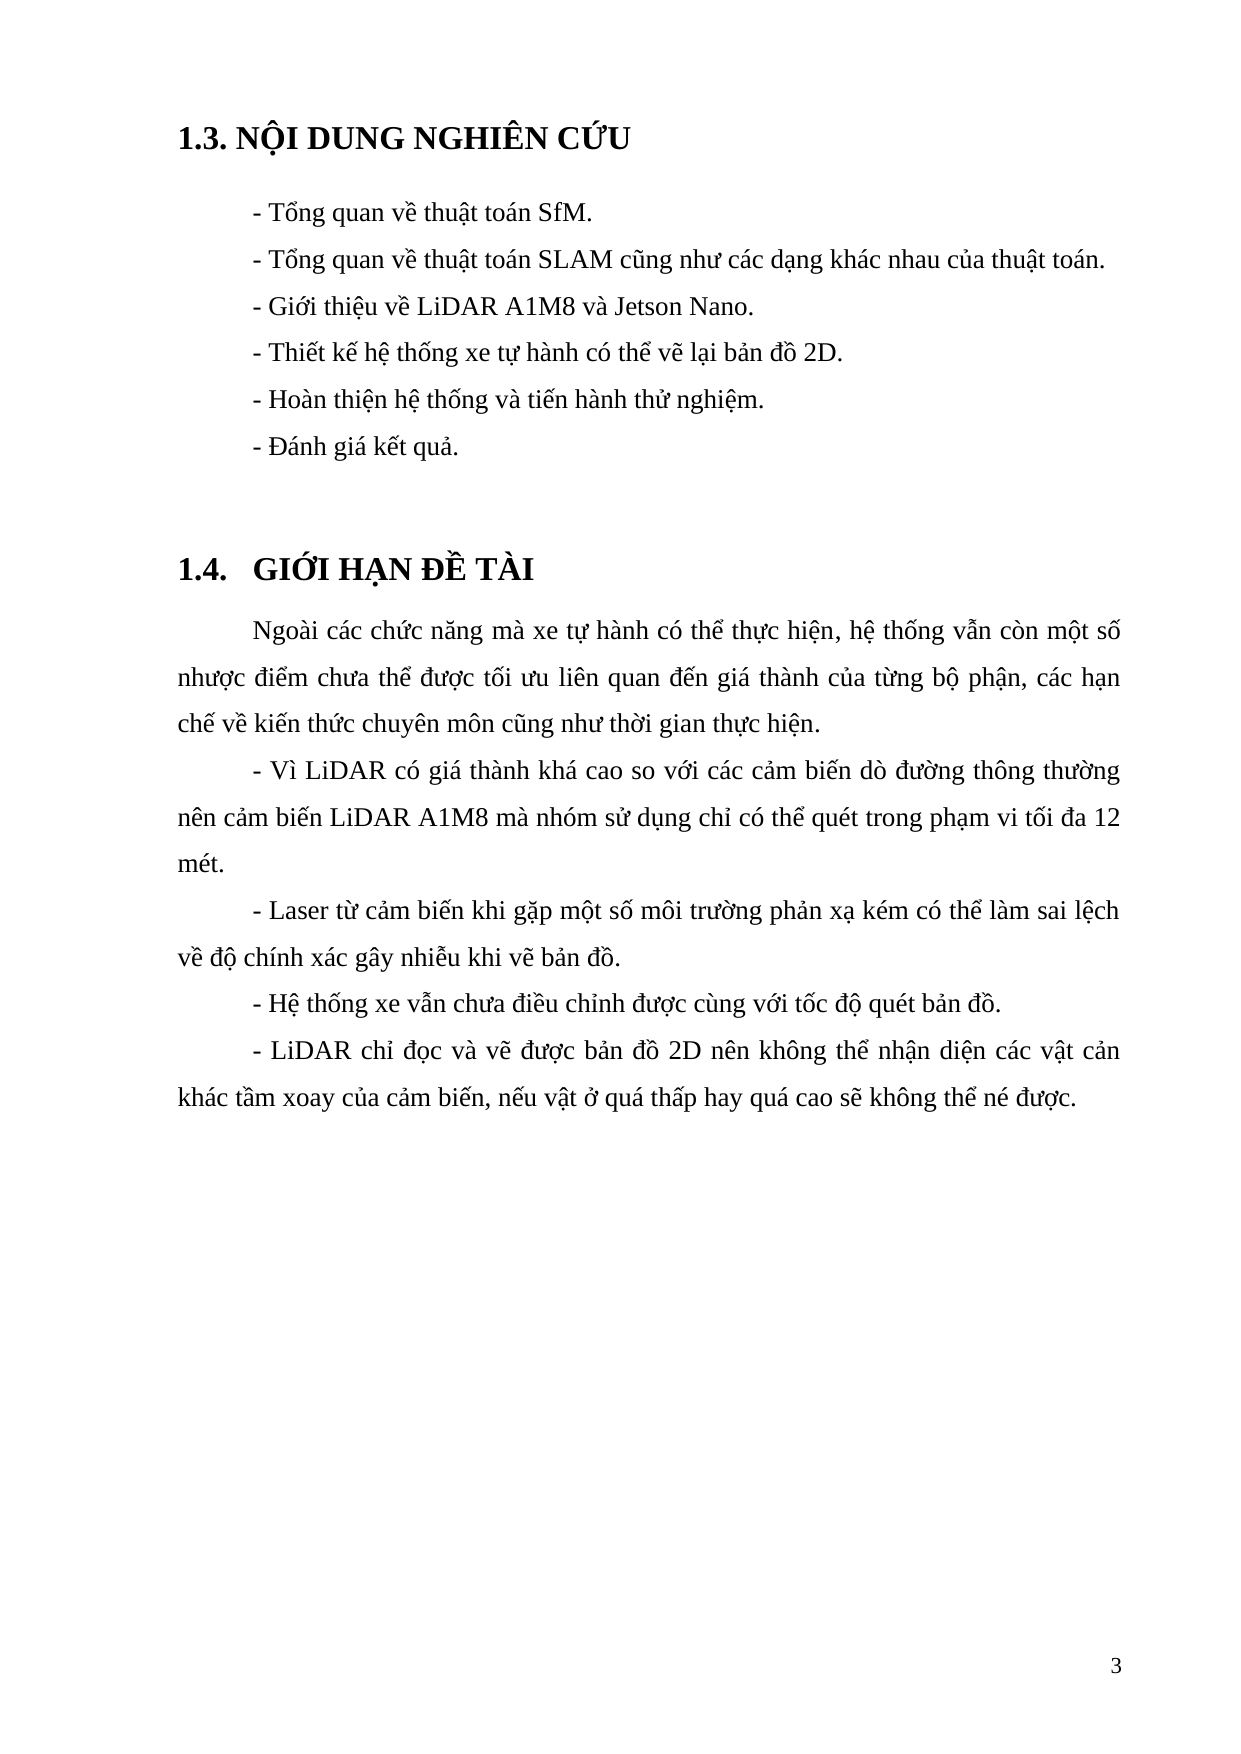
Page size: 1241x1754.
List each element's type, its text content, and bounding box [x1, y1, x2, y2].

subtitle 1.4. GIỚI HẠN ĐỀ TÀI [177, 549, 1122, 588]
text - Thiết kế hệ thống xe tự hành có thể vẽ lại bản đồ 2D. [177, 336, 1122, 367]
text - Laser từ cảm biến khi gặp một số môi trường phản xạ kém có thể làm sai lệch về độ chính xác gây nhiễu khi vẽ bản đồ. [177, 894, 1122, 972]
text - Vì LiDAR có giá thành khá cao so với các cảm biến dò đường thông thường nên cảm biến LiDAR A1M8 mà nhóm sử dụng chỉ có thể quét trong phạm vi tối đa 12 mét. [177, 754, 1122, 878]
text - Tổng quan về thuật toán SLAM cũng như các dạng khác nhau của thuật toán. [177, 243, 1122, 274]
text - Hoàn thiện hệ thống và tiến hành thử nghiệm. [177, 383, 1122, 414]
text - Hệ thống xe vẫn chưa điều chỉnh được cùng với tốc độ quét bản đồ. [177, 987, 1122, 1018]
text - Tổng quan về thuật toán SfM. [177, 196, 1122, 227]
text - Đánh giá kết quả. [177, 430, 1122, 461]
text - Giới thiệu về LiDAR A1M8 và Jetson Nano. [177, 290, 1122, 321]
subtitle 1.3. NỘI DUNG NGHIÊN CỨU [177, 118, 1122, 157]
text - LiDAR chỉ đọc và vẽ được bản đồ 2D nên không thể nhận diện các vật cản khác tầm xoay của cảm biến, nếu vật ở quá thấp hay quá cao sẽ không thể né được. [177, 1034, 1122, 1112]
text Ngoài các chức năng mà xe tự hành có thể thực hiện, hệ thống vẫn còn một số nhược điểm chưa thể được tối ưu liên quan đến giá thành của từng bộ phận, các hạn chế về kiến thức chuyên môn cũng như thời gian thực hiện. [177, 614, 1122, 738]
